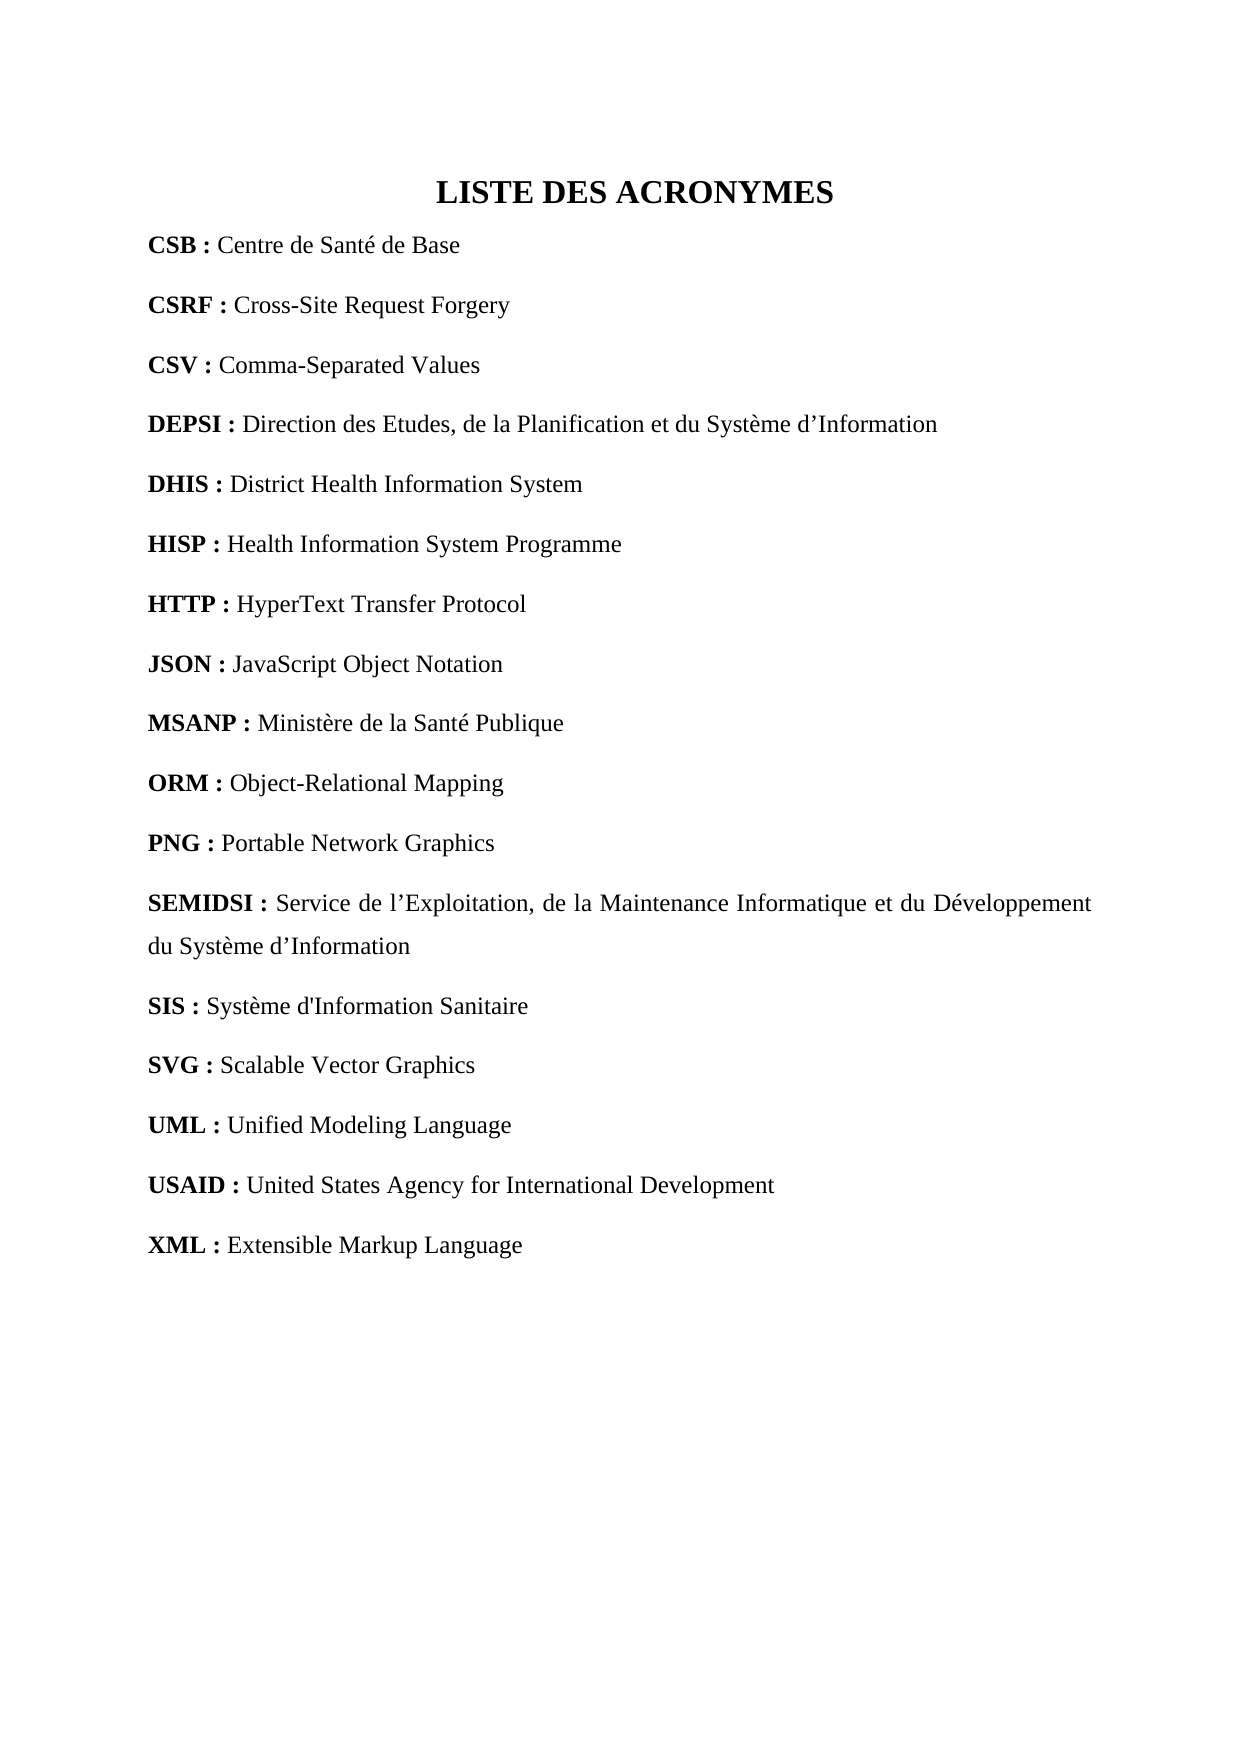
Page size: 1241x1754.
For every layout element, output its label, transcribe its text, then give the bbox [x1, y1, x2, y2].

text HTTP : HyperText Transfer Protocol [148, 589, 1093, 618]
text XML : Extensible Markup Language [148, 1230, 1093, 1259]
text CSRF : Cross-Site Request Forgery [148, 290, 1093, 319]
text CSV : Comma-Separated Values [148, 350, 1093, 378]
subtitle Liste des acronymes [148, 173, 1093, 211]
text MSANP : Ministère de la Santé Publique [148, 708, 1093, 737]
text JSON : JavaScript Object Notation [148, 649, 1093, 677]
text USAID : United States Agency for International Development [148, 1170, 1093, 1199]
text DEPSI : Direction des Etudes, de la Planification et du Système d’Information [148, 409, 1093, 438]
text HISP : Health Information System Programme [148, 529, 1093, 558]
text DHIS : District Health Information System [148, 469, 1093, 498]
text SVG : Scalable Vector Graphics [148, 1051, 1093, 1079]
text PNG : Portable Network Graphics [148, 828, 1093, 857]
text CSB : Centre de Santé de Base [148, 230, 1093, 259]
text SEMIDSI : Service de l’Exploitation, de la Maintenance Informatique et du Développement du Système d’Information [148, 888, 1093, 960]
text SIS : Système d'Information Sanitaire [148, 991, 1093, 1019]
text UML : Unified Modeling Language [148, 1110, 1093, 1139]
text ORM : Object-Relational Mapping [148, 768, 1093, 797]
